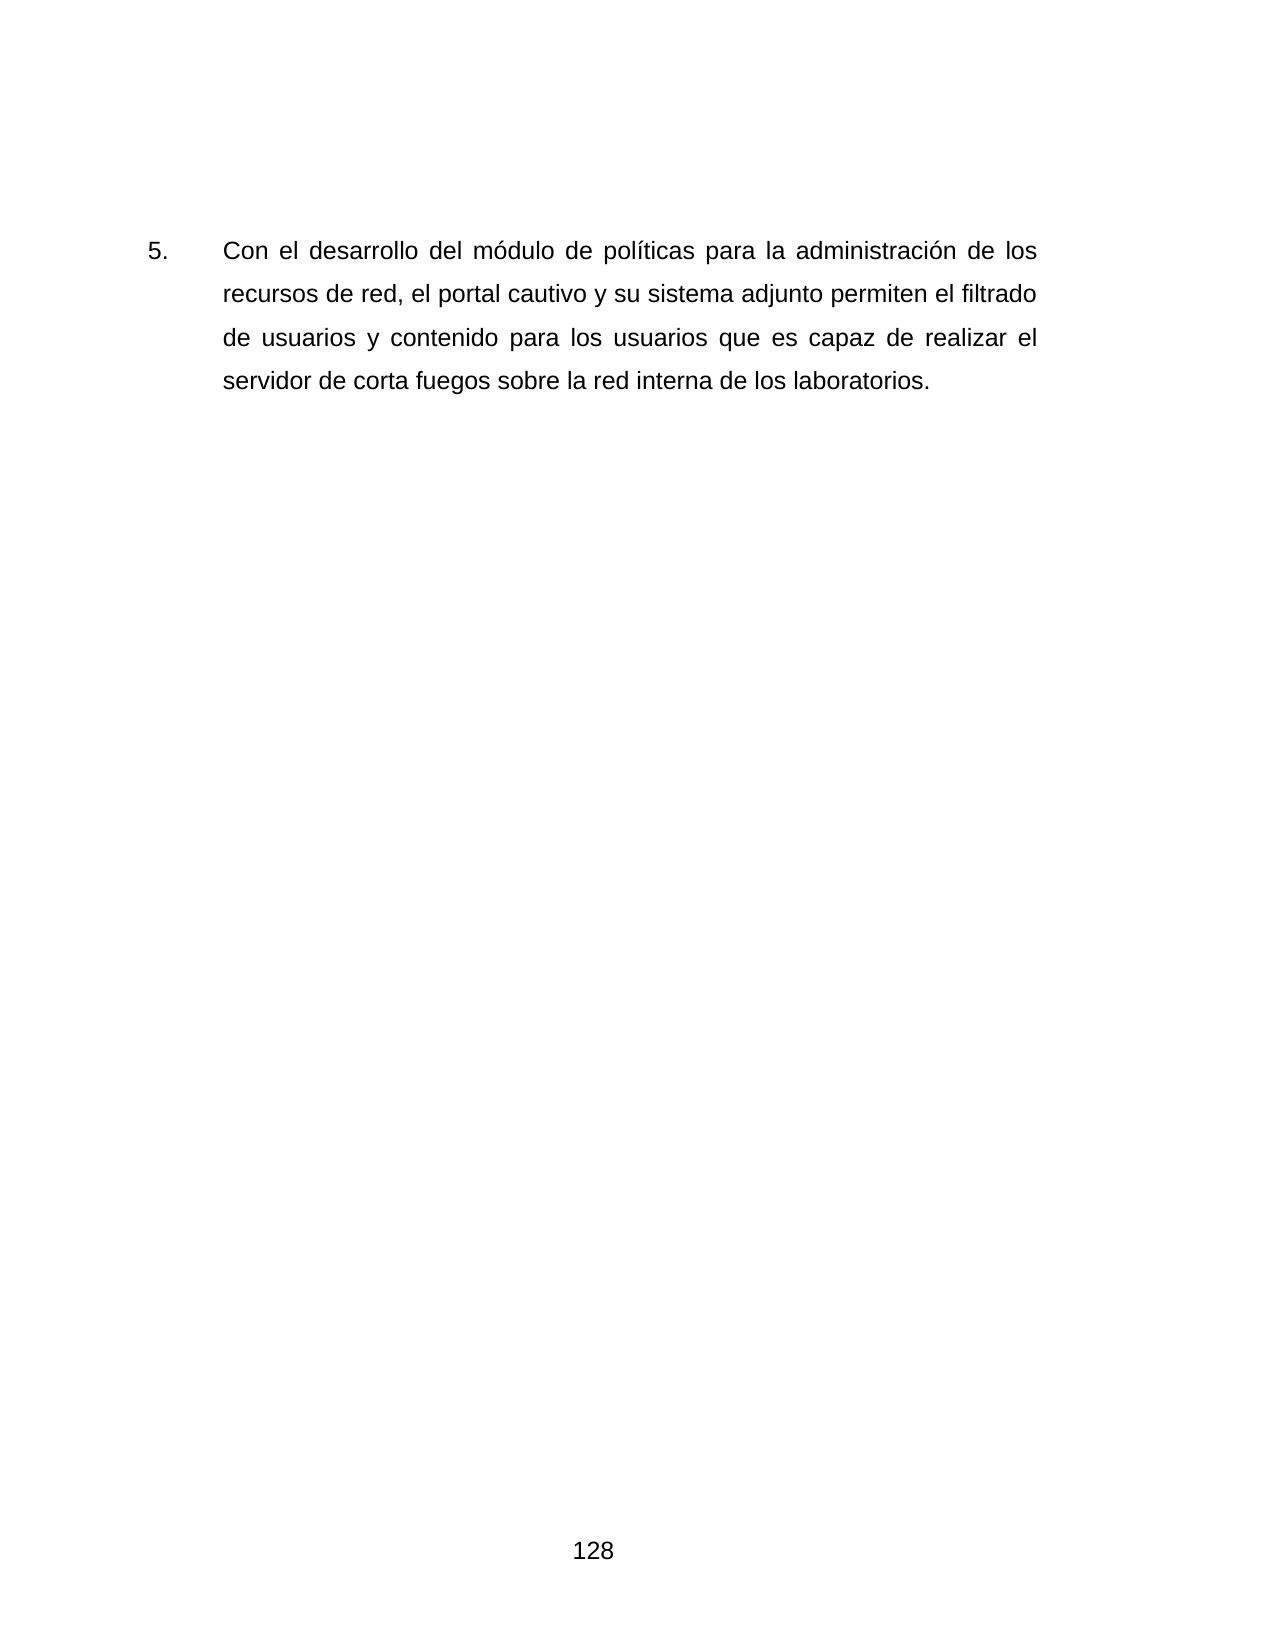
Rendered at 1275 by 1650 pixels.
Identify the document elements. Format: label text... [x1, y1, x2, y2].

text Con el desarrollo del módulo de políticas para la administración de los recursos de red, el portal cautivo y su sistema adjunto permiten el filtrado de usuarios y contenido para los usuarios que es capaz de realizar el servidor de corta fuegos sobre la red interna de los laboratorios. [148, 236, 1039, 394]
